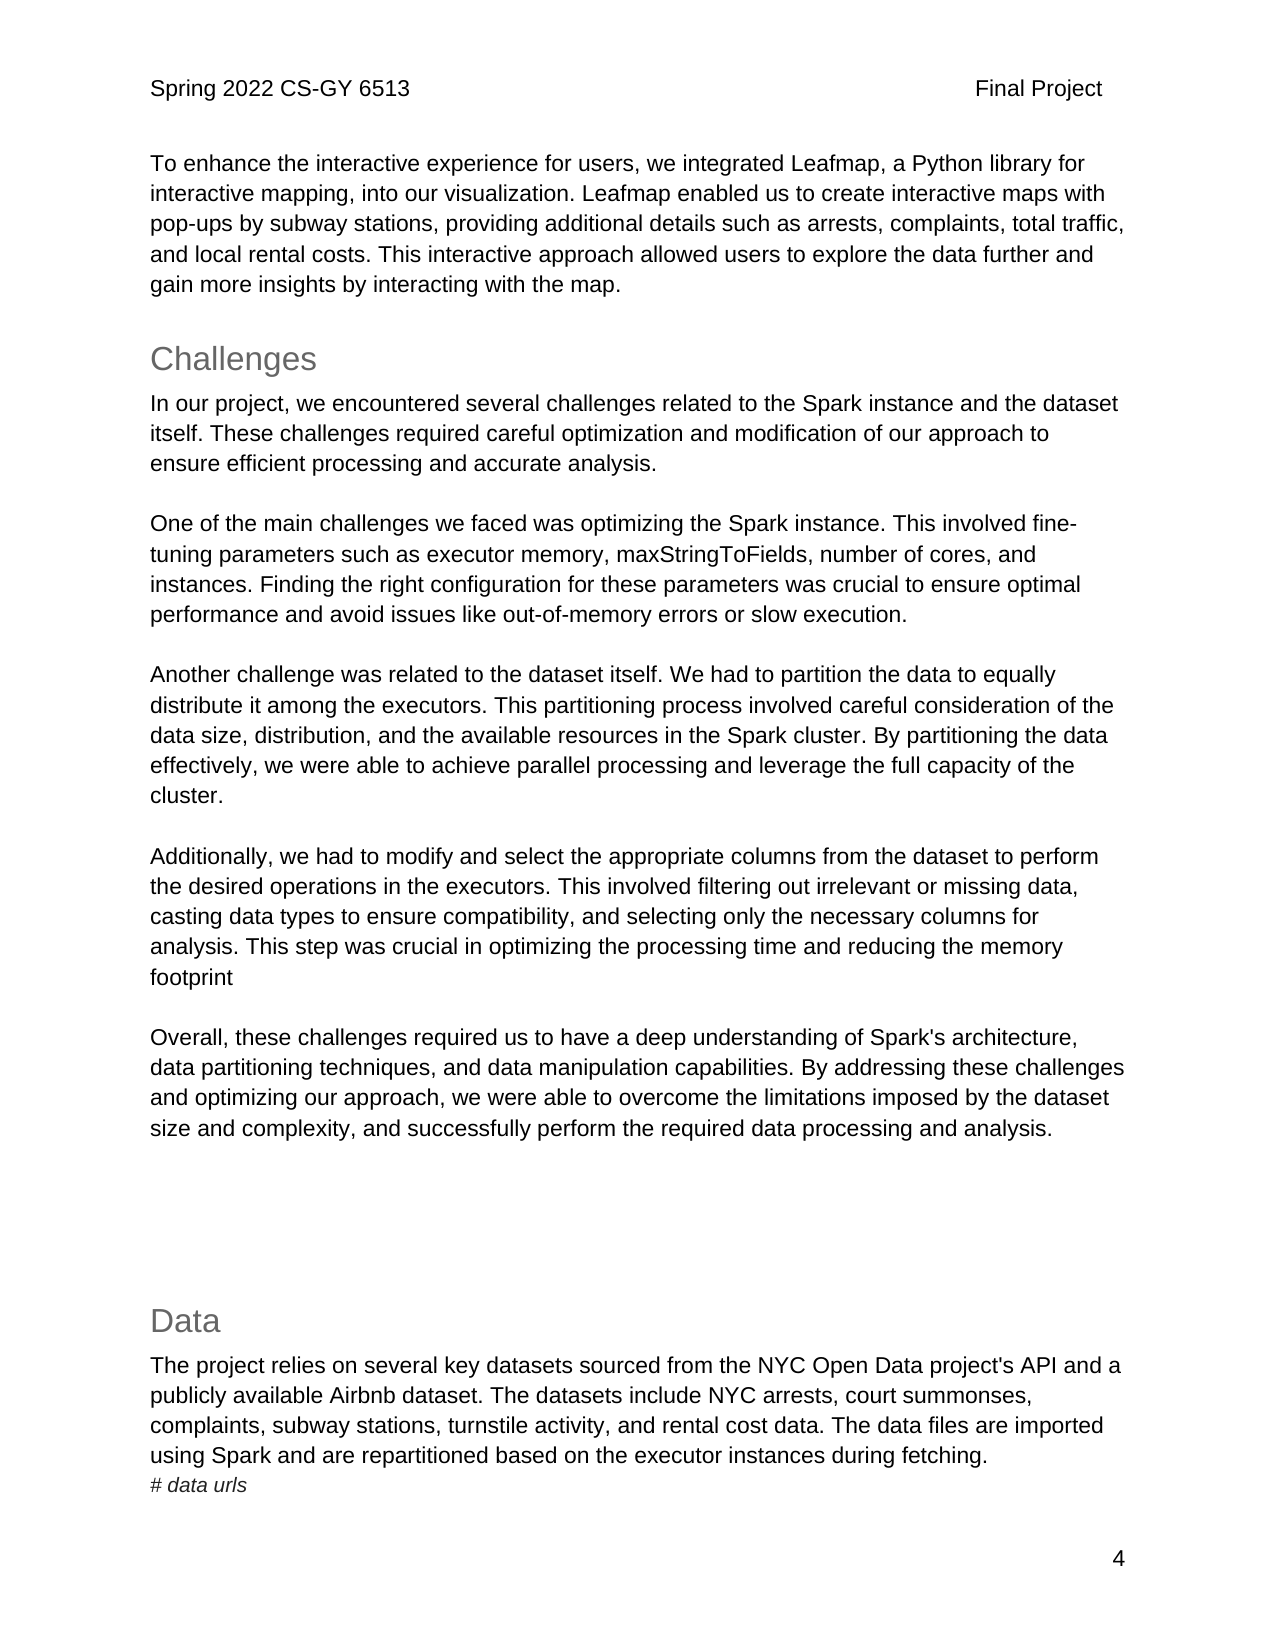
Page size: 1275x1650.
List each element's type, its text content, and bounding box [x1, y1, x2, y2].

text One of the main challenges we faced was optimizing the Spark instance. This involved fine-tuning parameters such as executor memory, maxStringToFields, number of cores, and instances. Finding the right configuration for these parameters was crucial to ensure optimal performance and avoid issues like out-of-memory errors or slow execution. [150, 510, 1125, 627]
subtitle Data [150, 1301, 1125, 1339]
text The project relies on several key datasets sourced from the NYC Open Data project's API and a publicly available Airbnb dataset. The datasets include NYC arrests, court summonses, complaints, subway stations, turnstile activity, and rental cost data. The data files are imported using Spark and are repartitioned based on the executor instances during fetching. [150, 1352, 1125, 1469]
text To enhance the interactive experience for users, we integrated Leafmap, a Python library for interactive mapping, into our visualization. Leafmap enabled us to create interactive maps with pop-ups by subway stations, providing additional details such as arrests, complaints, total traffic, and local rental costs. This interactive approach allowed users to explore the data further and gain more insights by interacting with the map. [150, 150, 1125, 297]
text Another challenge was related to the dataset itself. We had to partition the data to equally distribute it among the executors. This partitioning process involved careful consideration of the data size, distribution, and the available resources in the Spark cluster. By partitioning the data effectively, we were able to achieve parallel processing and leverage the full capacity of the cluster. [150, 661, 1125, 808]
text Overall, these challenges required us to have a deep understanding of Spark's architecture, data partitioning techniques, and data manipulation capabilities. By addressing these challenges and optimizing our approach, we were able to overcome the limitations imposed by the dataset size and complexity, and successfully perform the required data processing and analysis. [150, 1024, 1125, 1141]
text In our project, we encountered several challenges related to the Spark instance and the dataset itself. These challenges required careful optimization and modification of our approach to ensure efficient processing and accurate analysis. [150, 389, 1125, 476]
text # data urls [150, 1473, 1125, 1497]
text Additionally, we had to modify and select the appropriate columns from the dataset to perform the desired operations in the executors. This involved filtering out irrelevant or missing data, casting data types to ensure compatibility, and selecting only the necessary columns for analysis. This step was crucial in optimizing the processing time and reducing the memory footprint [150, 843, 1125, 990]
subtitle Challenges [150, 338, 1125, 377]
